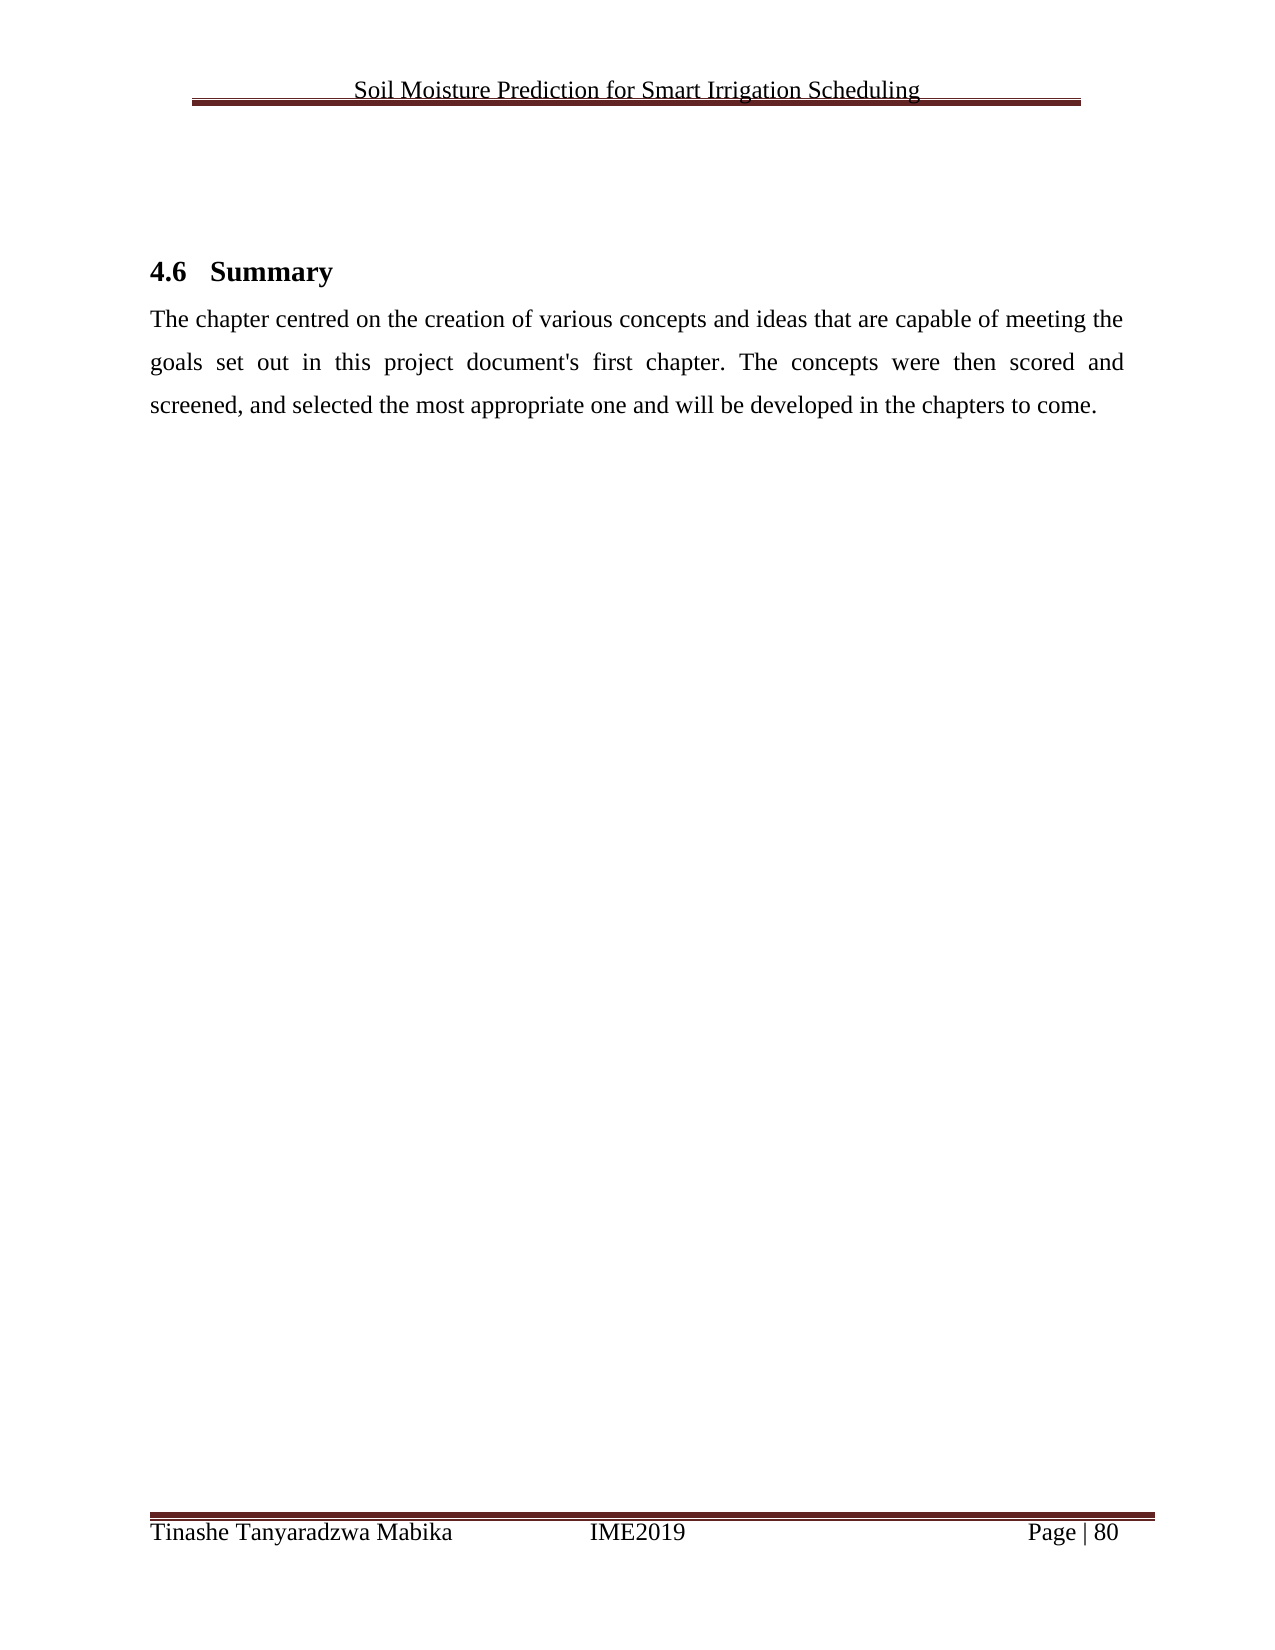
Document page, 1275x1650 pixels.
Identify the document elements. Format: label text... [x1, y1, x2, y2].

subtitle Summary [150, 254, 1125, 288]
text The chapter centred on the creation of various concepts and ideas that are capable of meeting the goals set out in this project document's first chapter. The concepts were then scored and screened, and selected the most appropriate one and will be developed in the chapters to come. [150, 304, 1125, 419]
